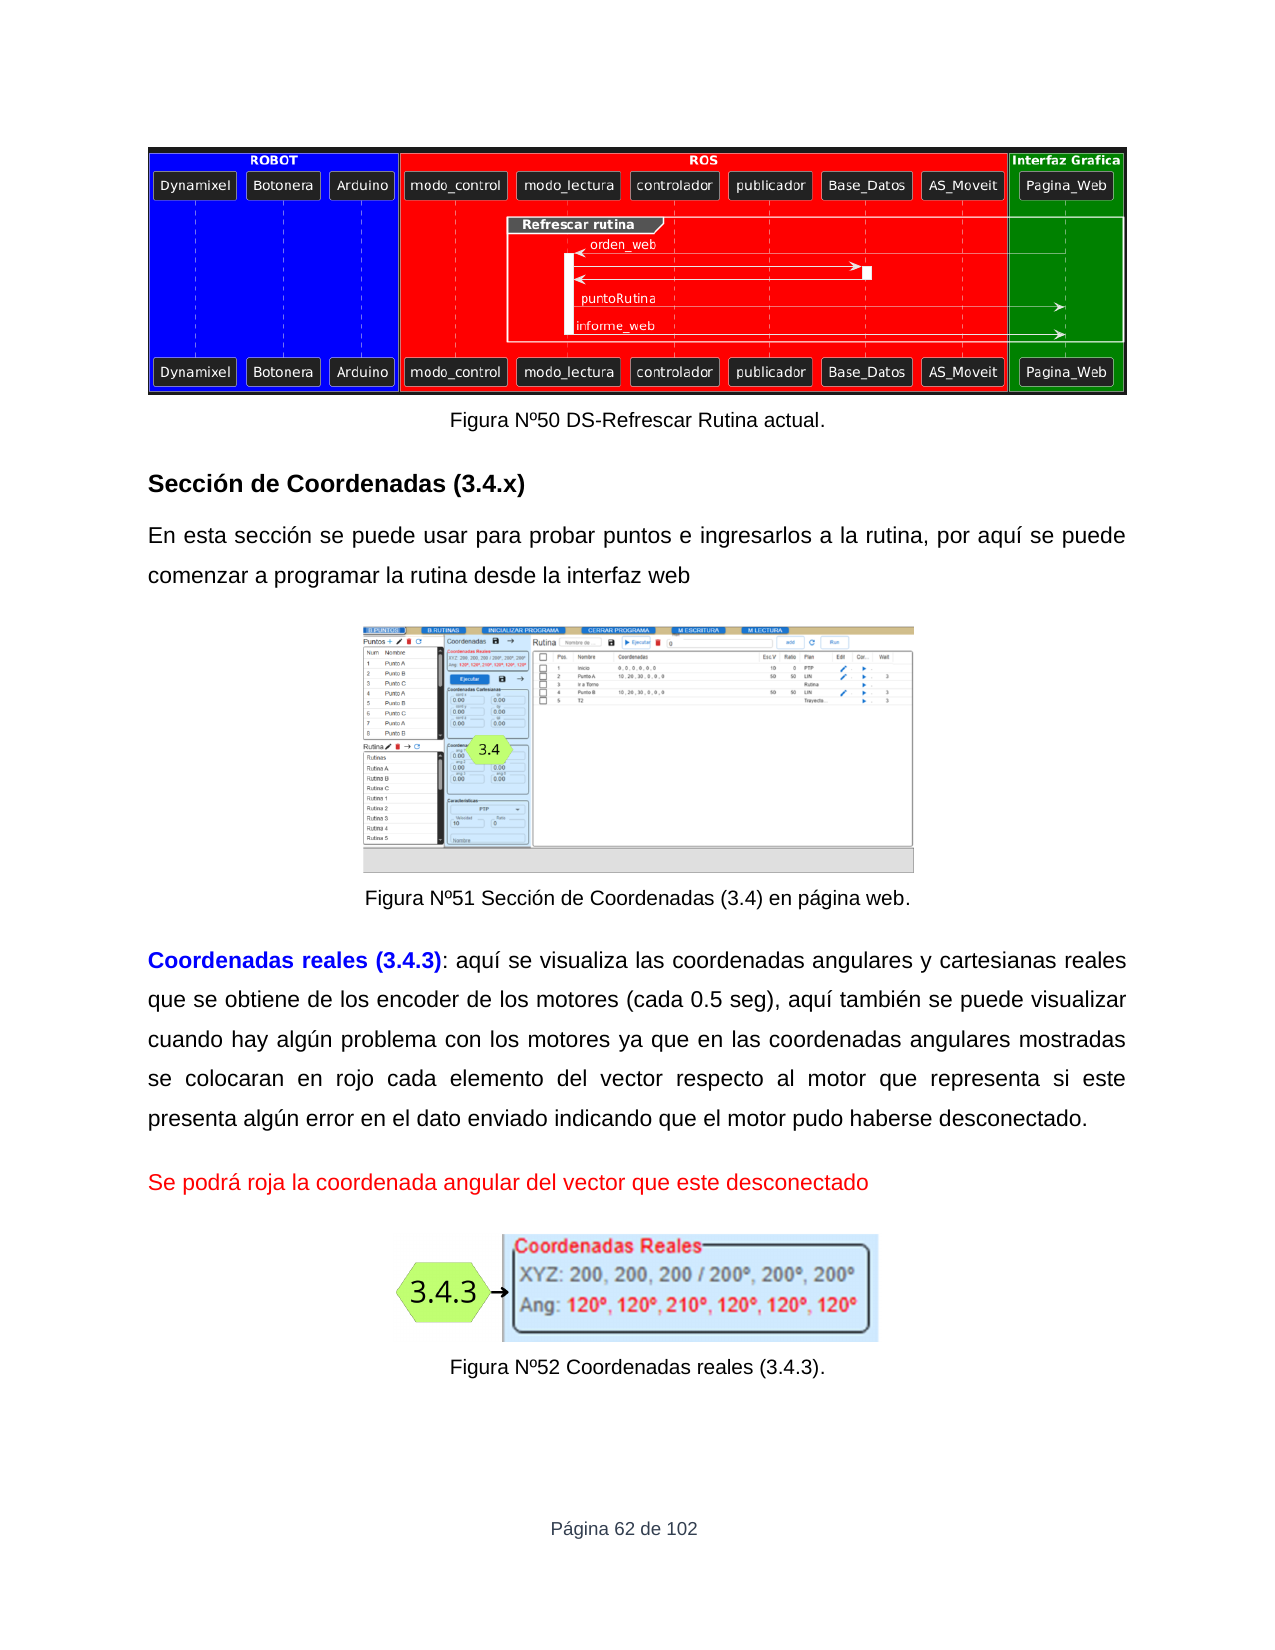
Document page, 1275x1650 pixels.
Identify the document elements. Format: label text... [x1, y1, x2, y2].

picture [392, 1233, 882, 1342]
text Coordenadas reales (3.4.3): aquí se visualiza las coordenadas angulares y cartesianas reales que se obtiene de los encoder de los motores (cada 0.5 seg), aquí también se puede visualizar cuando hay algún problema con los motores ya que en las coordenadas angulares mostradas se colocaran en rojo cada elemento del vector respecto al motor que representa si este presenta algún error en el dato enviado indicando que el motor pudo haberse desconectado. [148, 947, 1127, 1131]
text Sección de Coordenadas (3.4.x) [148, 469, 1127, 497]
text Figura Nº52 Coordenadas reales (3.4.3). [148, 1355, 1127, 1379]
text Figura Nº51 Sección de Coordenadas (3.4) en página web. [148, 886, 1127, 910]
picture [148, 147, 1127, 395]
picture [361, 626, 914, 873]
text Figura Nº50 DS-Refrescar Rutina actual. [148, 408, 1127, 432]
text En esta sección se puede usar para probar puntos e ingresarlos a la rutina, por aquí se puede comenzar a programar la rutina desde la interfaz web [148, 522, 1127, 588]
text Se podrá roja la coordenada angular del vector que este desconectado [148, 1169, 1127, 1196]
